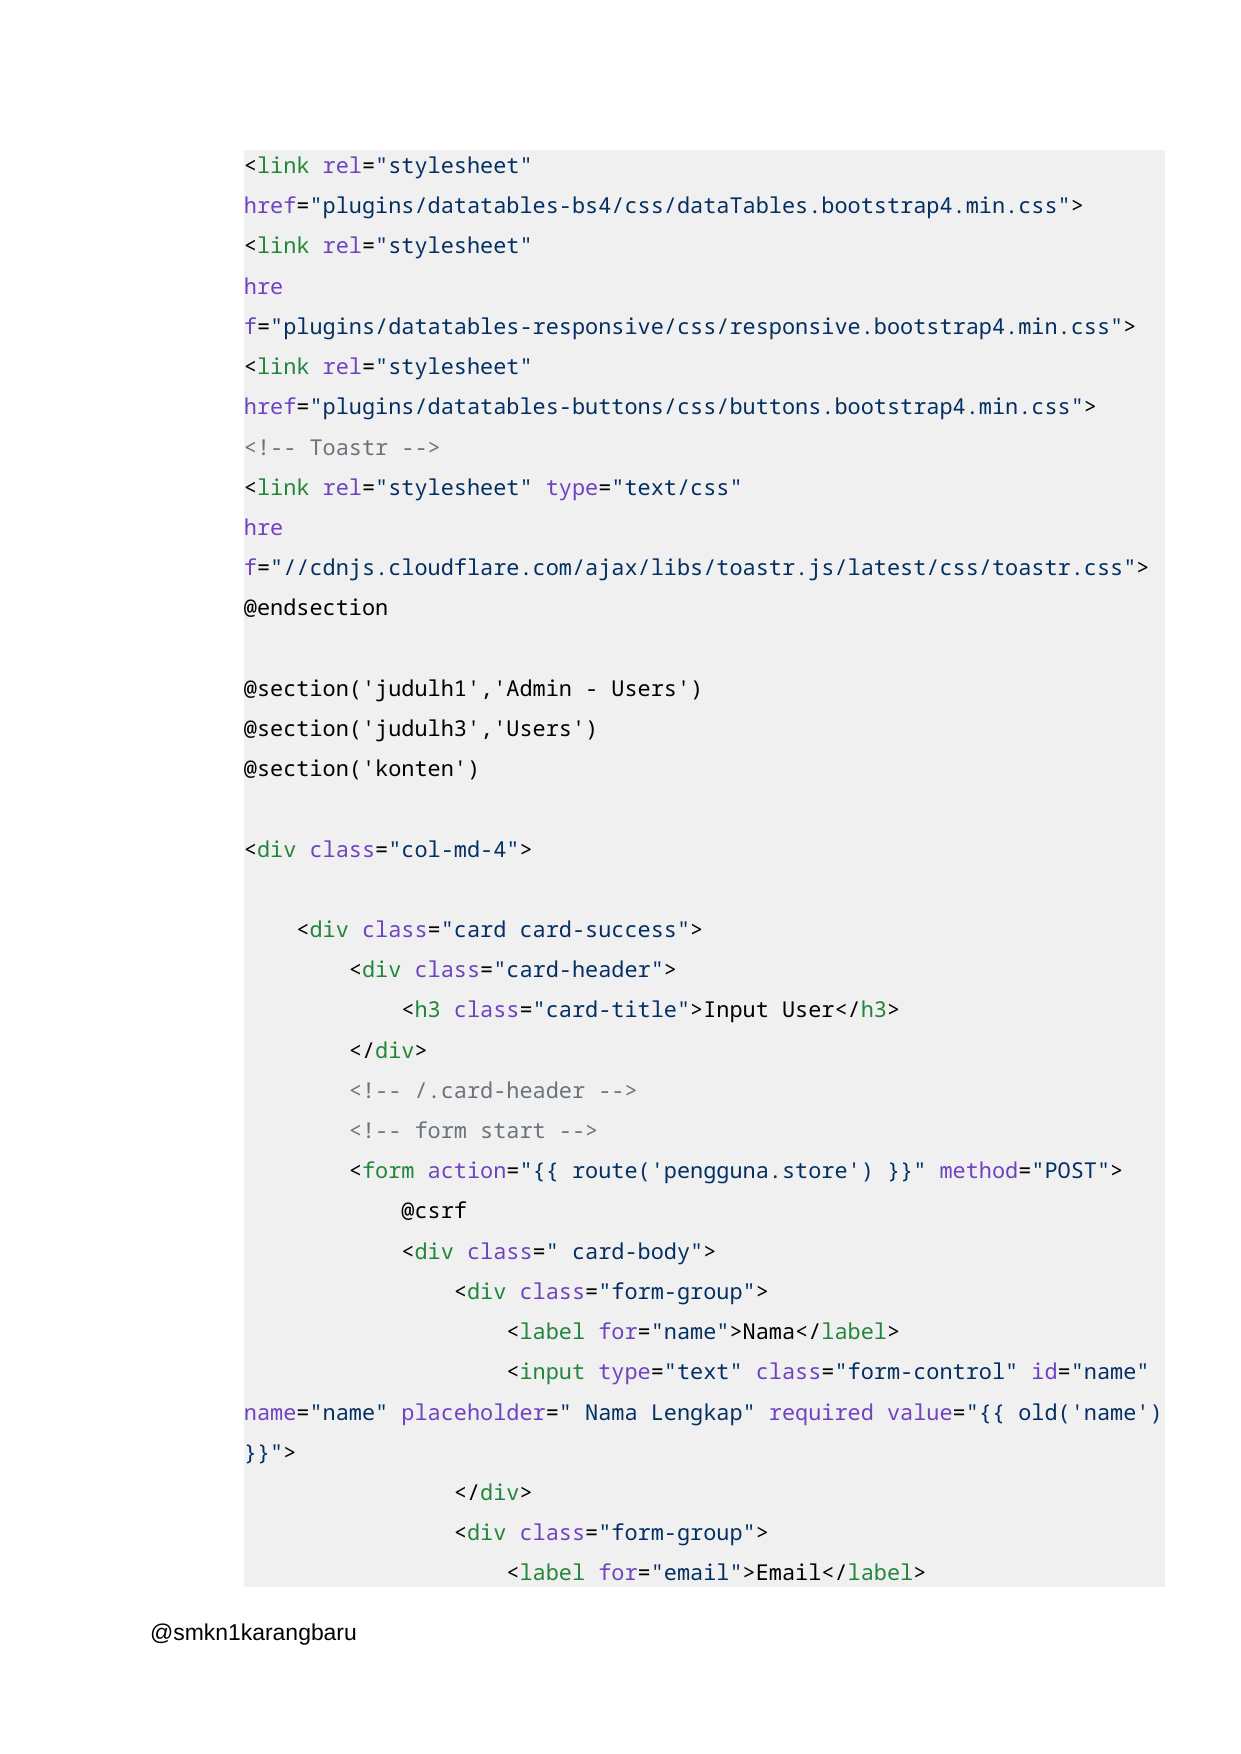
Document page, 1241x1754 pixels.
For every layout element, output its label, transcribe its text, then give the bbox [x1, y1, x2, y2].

text <label for="name">Nama</label> [244, 1316, 1165, 1346]
text <link rel="stylesheet" href="plugins/datatables-bs4/css/dataTables.bootstrap4.min.css"> [244, 150, 1165, 220]
text @section('konten') [244, 753, 1165, 783]
text <div class="card-header"> [244, 954, 1165, 984]
text <input type="text" class="form-control" id="name" name="name" placeholder=" Nama Lengkap" required value="{{ old('name') }}"> [244, 1356, 1165, 1466]
text <div class=" card-body"> [244, 1236, 1165, 1265]
text <div class="col-md-4"> [244, 833, 1165, 863]
text </div> [244, 1477, 1165, 1507]
text <div class="card card-success"> [244, 914, 1165, 944]
text <!-- form start --> [244, 1115, 1165, 1145]
text <form action="{{ route('pengguna.store') }}" method="POST"> [244, 1155, 1165, 1185]
text <!-- Toastr --> [244, 431, 1165, 461]
text <div class="form-group"> [244, 1517, 1165, 1547]
text <link rel="stylesheet" href="plugins/datatables-responsive/css/responsive.bootstrap4.min.css"> [244, 230, 1165, 341]
text @csrf [244, 1195, 1165, 1225]
text </div> [244, 1034, 1165, 1064]
text <!-- /.card-header --> [244, 1075, 1165, 1104]
text <link rel="stylesheet" type="text/css" href="//cdnjs.cloudflare.com/ajax/libs/toastr.js/latest/css/toastr.css"> [244, 472, 1165, 582]
text <h3 class="card-title">Input User</h3> [244, 994, 1165, 1024]
text @endsection [244, 592, 1165, 622]
text <label for="email">Email</label> [244, 1557, 1165, 1587]
text <link rel="stylesheet" href="plugins/datatables-buttons/css/buttons.bootstrap4.min.css"> [244, 351, 1165, 421]
text @section('judulh1','Admin - Users') [244, 673, 1165, 702]
text <div class="form-group"> [244, 1276, 1165, 1306]
text @section('judulh3','Users') [244, 713, 1165, 743]
